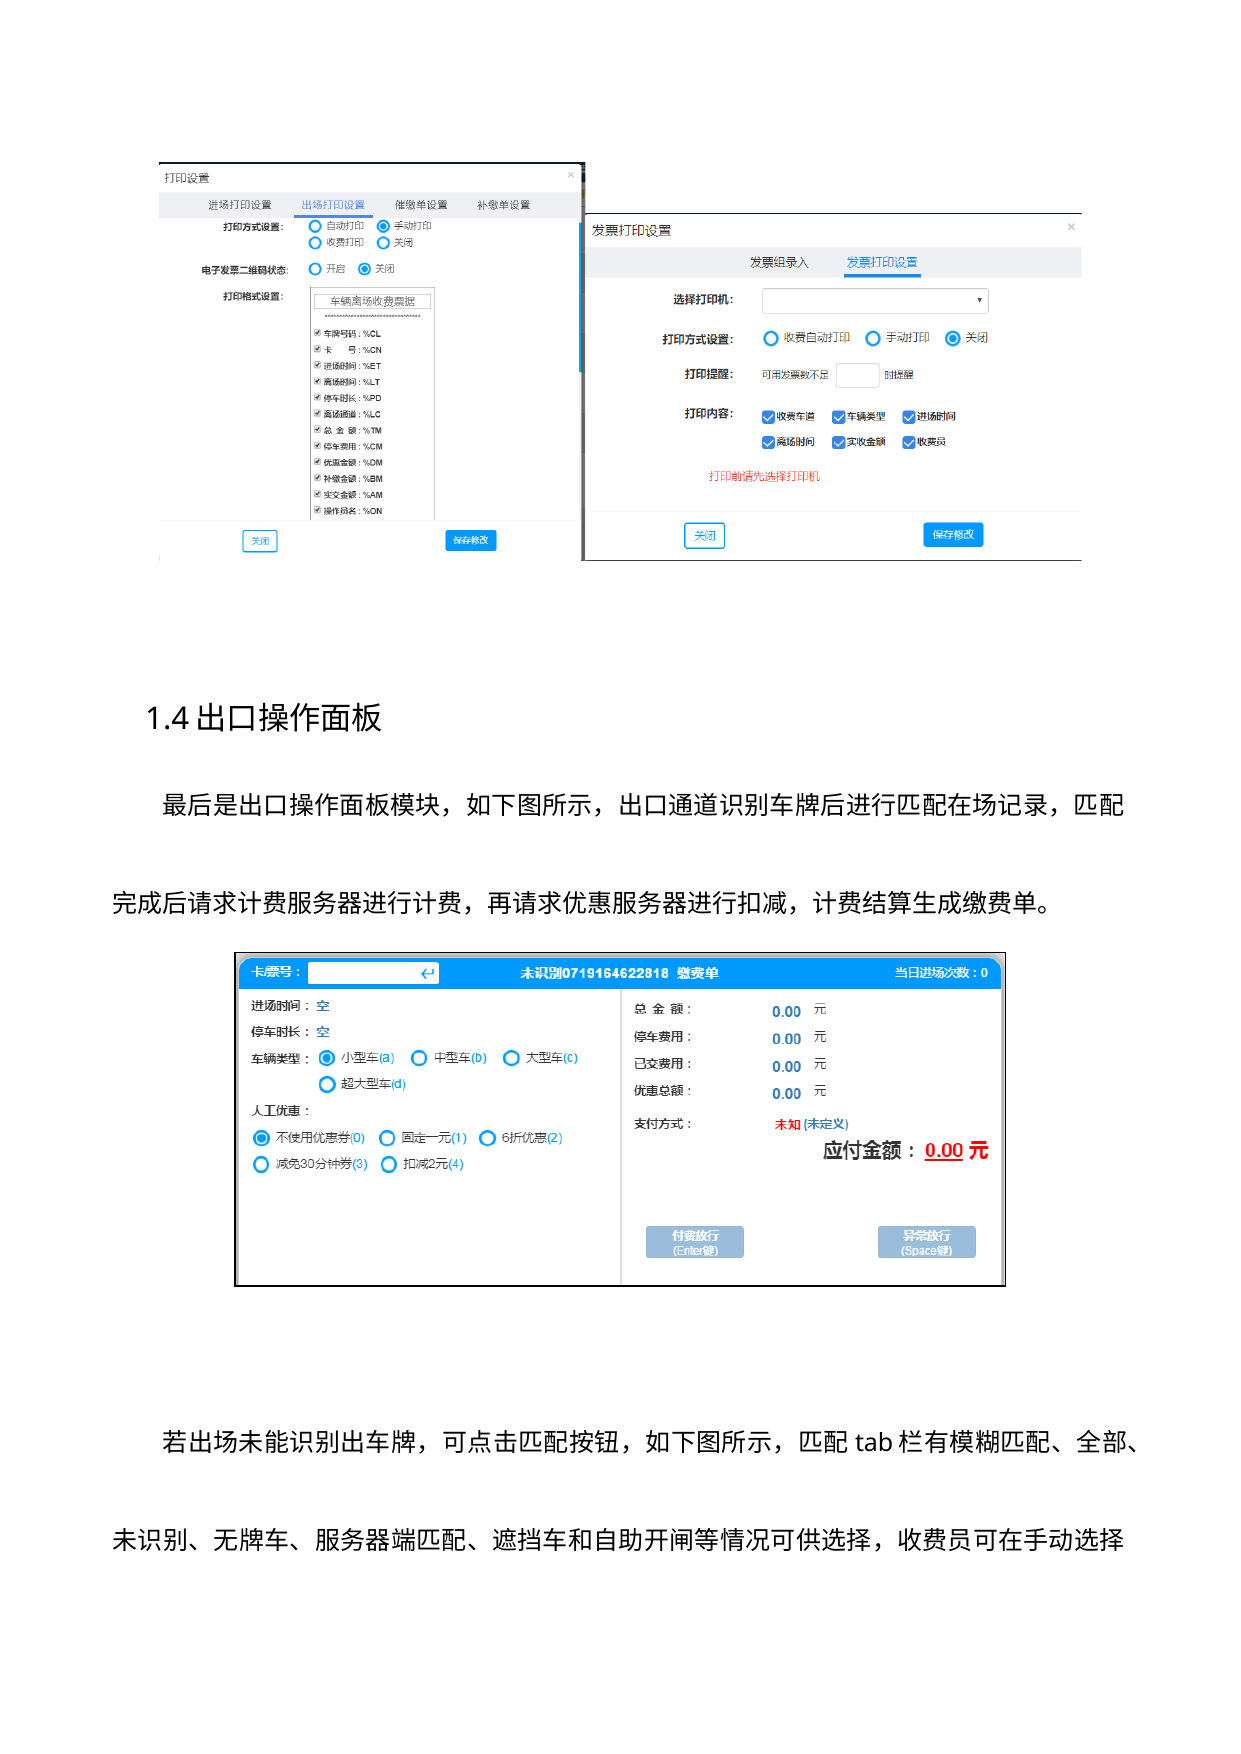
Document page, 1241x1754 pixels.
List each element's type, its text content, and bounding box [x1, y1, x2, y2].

text 最后是出口操作面板模块，如下图所示，出口通道识别车牌后进行匹配在场记录，匹配完成后请求计费服务器进行计费，再请求优惠服务器进行扣减，计费结算生成缴费单。 [112, 771, 1128, 934]
picture [158, 162, 1082, 561]
picture [236, 953, 1005, 1285]
list 1.4出口操作面板 [112, 683, 1128, 748]
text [112, 1408, 1128, 1571]
